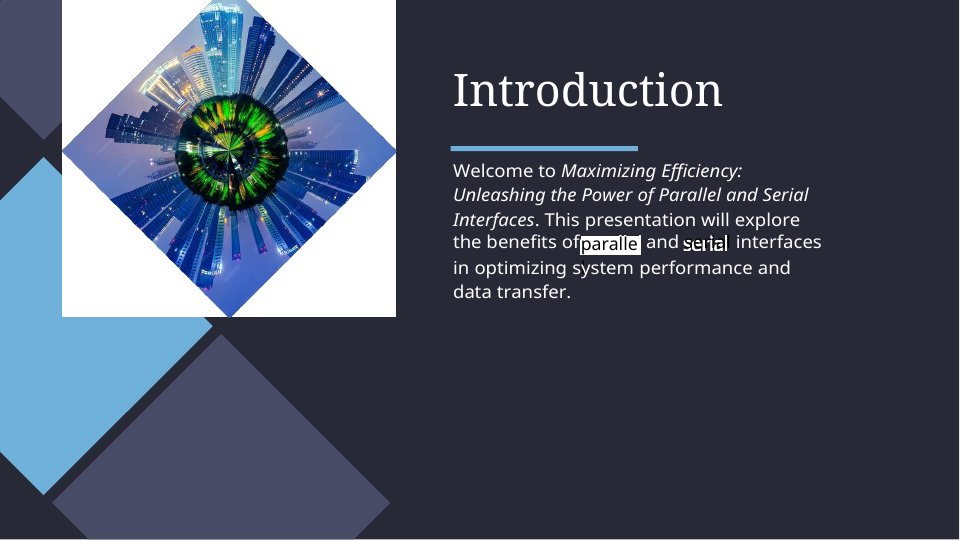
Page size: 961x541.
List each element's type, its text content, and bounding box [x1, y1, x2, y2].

picture [61, 0, 397, 318]
text the beneﬁts of and serial interfaces [453, 234, 952, 252]
text Introduction [453, 59, 952, 120]
text Welcome to Maximizing Eﬃciency: Unleashing the Power of Parallel and Serial Interfaces. This presentation will explore [453, 158, 823, 232]
text in optimizing system performance and data transfer. [453, 255, 809, 304]
